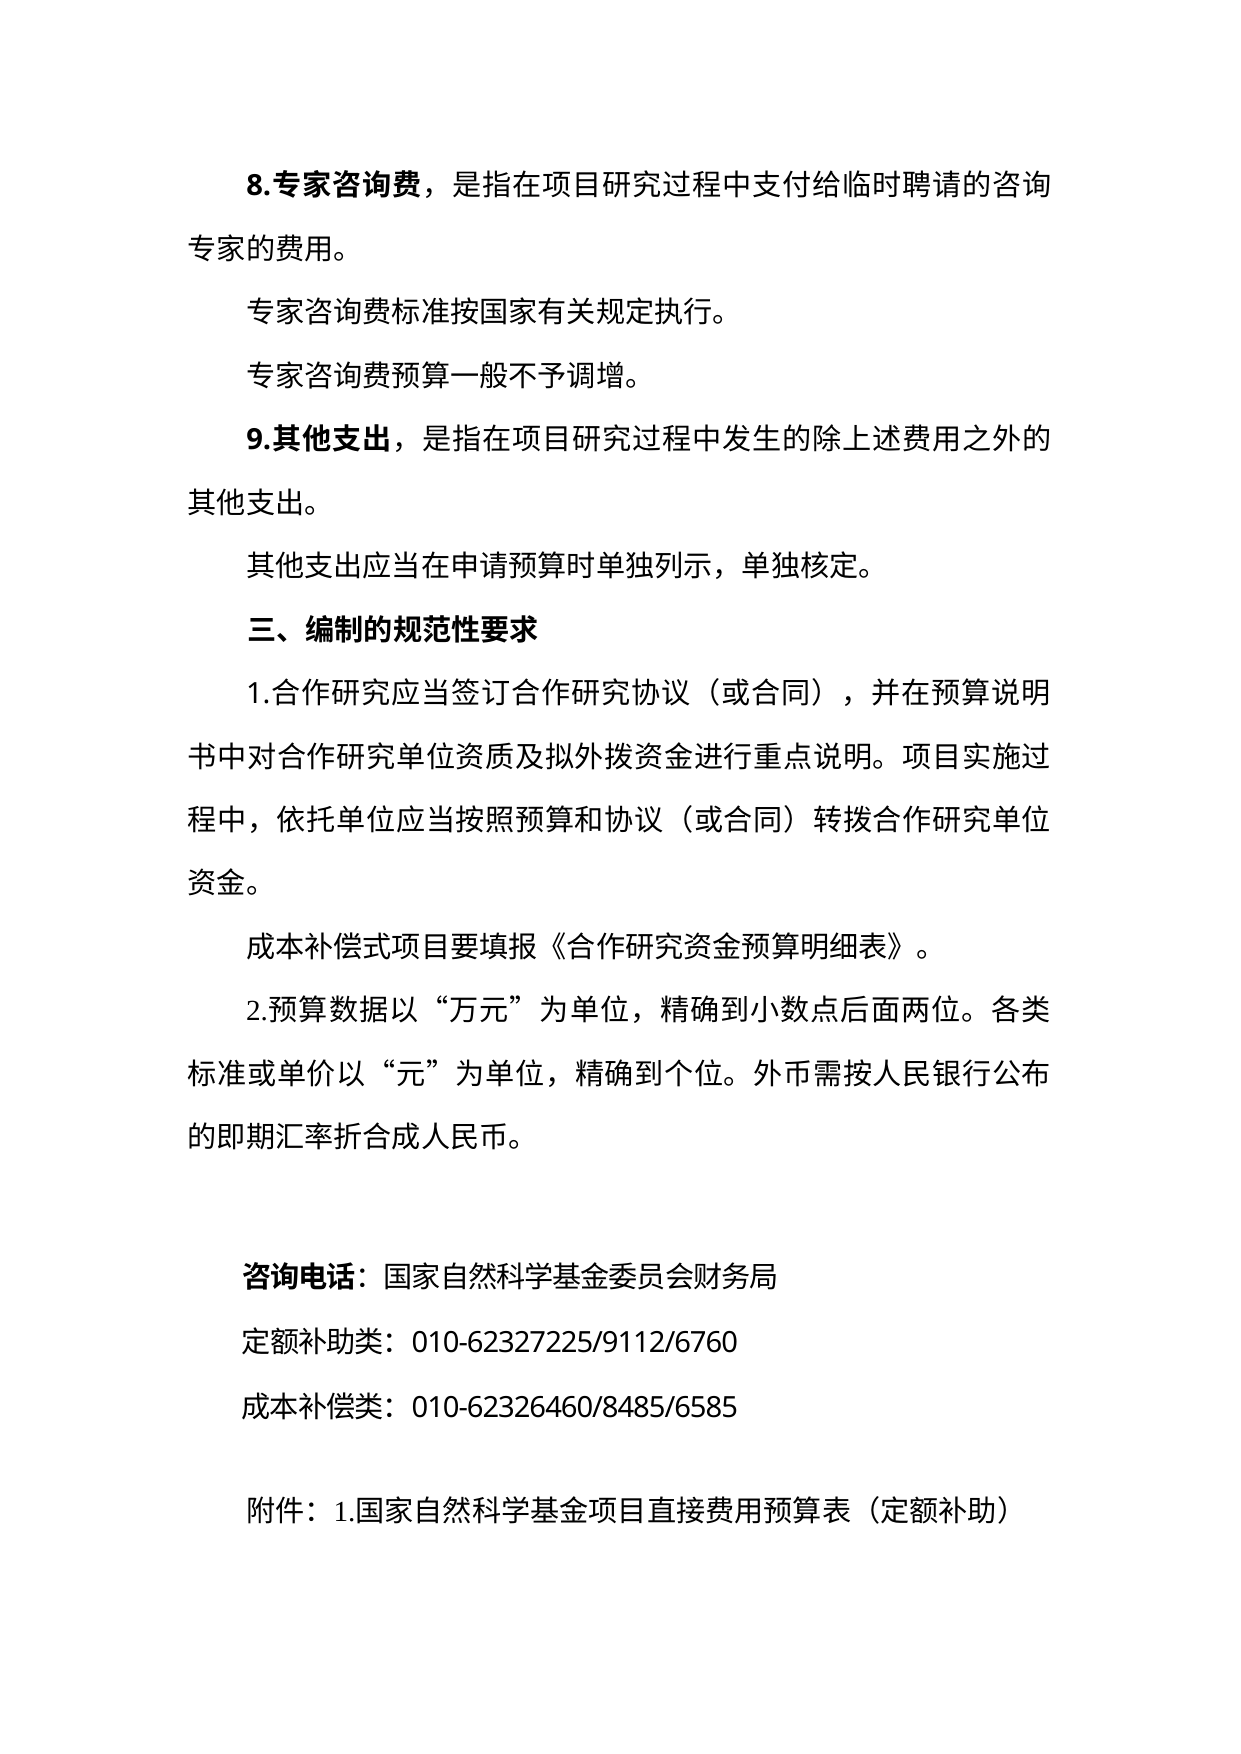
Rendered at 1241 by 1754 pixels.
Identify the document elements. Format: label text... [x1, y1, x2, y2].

text 其他支出应当在申请预算时单独列示，单独核定。 [187, 543, 1053, 585]
text 8.专家咨询费，是指在项目研究过程中支付给临时聘请的咨询专家的费用。 [187, 162, 1053, 268]
text 成本补偿类：010-62326460/8485/6585 [187, 1372, 1053, 1437]
text 三、编制的规范性要求 [188, 606, 1053, 648]
text 9.其他支出，是指在项目研究过程中发生的除上述费用之外的其他支出。 [187, 416, 1053, 522]
text 2.预算数据以“万元”为单位，精确到小数点后面两位。各类标准或单价以“元”为单位，精确到个位。外币需按人民银行公布的即期汇率折合成人民币。 [187, 987, 1053, 1156]
text 咨询电话：国家自然科学基金委员会财务局 [187, 1242, 1053, 1307]
text 专家咨询费标准按国家有关规定执行。 [187, 289, 1053, 331]
text 定额补助类：010-62327225/9112/6760 [187, 1307, 1053, 1372]
text 专家咨询费预算一般不予调增。 [187, 352, 1053, 395]
text 1.合作研究应当签订合作研究协议（或合同），并在预算说明书中对合作研究单位资质及拟外拨资金进行重点说明。项目实施过程中，依托单位应当按照预算和协议（或合同）转拨合作研究单位资金。 [187, 670, 1053, 902]
text 成本补偿式项目要填报《合作研究资金预算明细表》。 [187, 923, 1053, 966]
text 附件：1.国家自然科学基金项目直接费用预算表（定额补助） [187, 1488, 1053, 1530]
